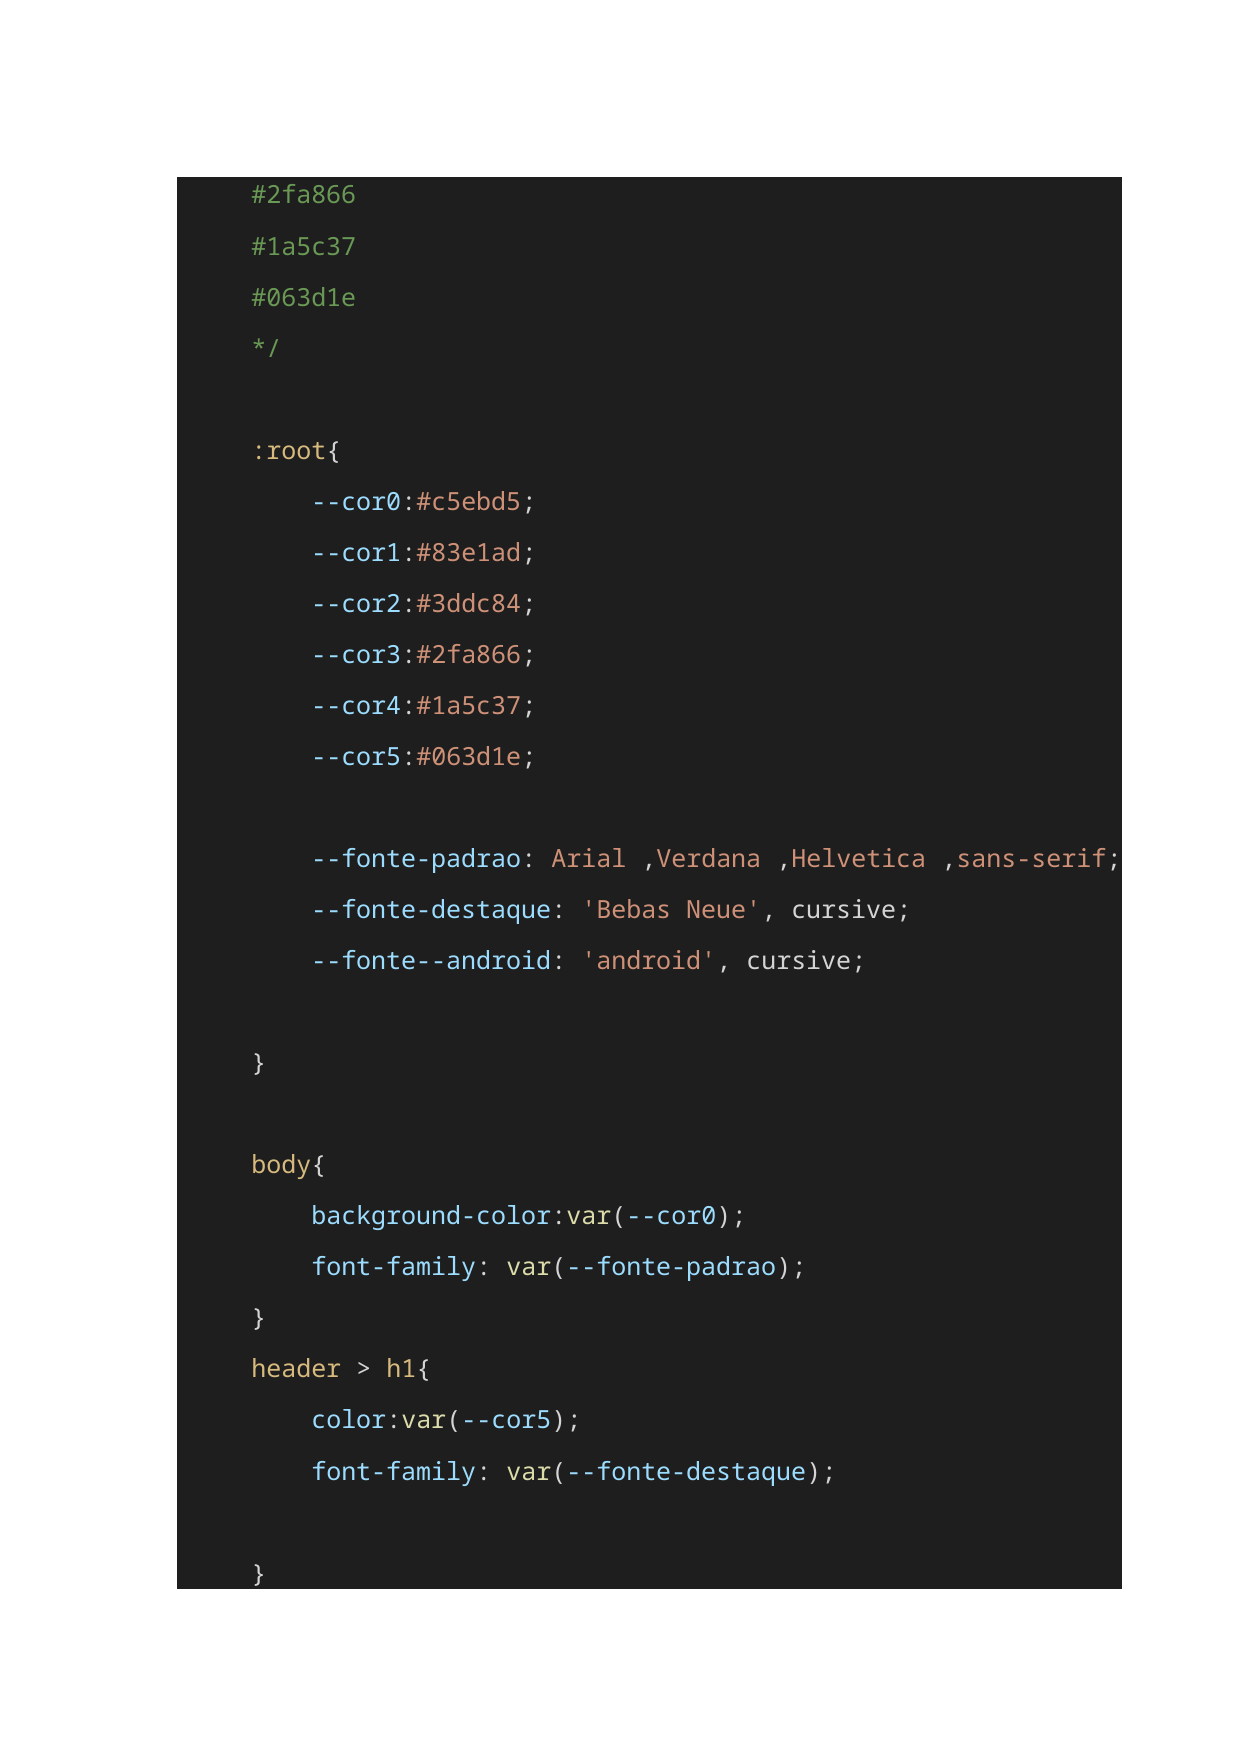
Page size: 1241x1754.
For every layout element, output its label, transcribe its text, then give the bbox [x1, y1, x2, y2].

text --cor2:#3ddc84; [177, 586, 1122, 619]
text } [177, 1045, 1122, 1079]
text #2fa866 [177, 177, 1122, 211]
text #063d1e [177, 279, 1122, 313]
text body{ [177, 1147, 1122, 1181]
text font-family: var(--fonte-padrao); [177, 1249, 1122, 1283]
text --fonte-padrao: Arial ,Verdana ,Helvetica ,sans-serif; [177, 841, 1122, 875]
text } [177, 1555, 1122, 1589]
text :root{ [177, 432, 1122, 466]
text background-color:var(--cor0); [177, 1198, 1122, 1232]
text --cor4:#1a5c37; [177, 688, 1122, 722]
text } [177, 1300, 1122, 1334]
text --cor5:#063d1e; [177, 739, 1122, 773]
text --cor0:#c5ebd5; [177, 483, 1122, 517]
text --cor3:#2fa866; [177, 637, 1122, 671]
text --fonte-destaque: 'Bebas Neue', cursive; [177, 892, 1122, 926]
text --cor1:#83e1ad; [177, 534, 1122, 568]
text color:var(--cor5); [177, 1402, 1122, 1436]
text */ [177, 330, 1122, 364]
text #1a5c37 [177, 228, 1122, 262]
text --fonte--android: 'android', cursive; [177, 943, 1122, 977]
text font-family: var(--fonte-destaque); [177, 1453, 1122, 1487]
text header > h1{ [177, 1351, 1122, 1385]
